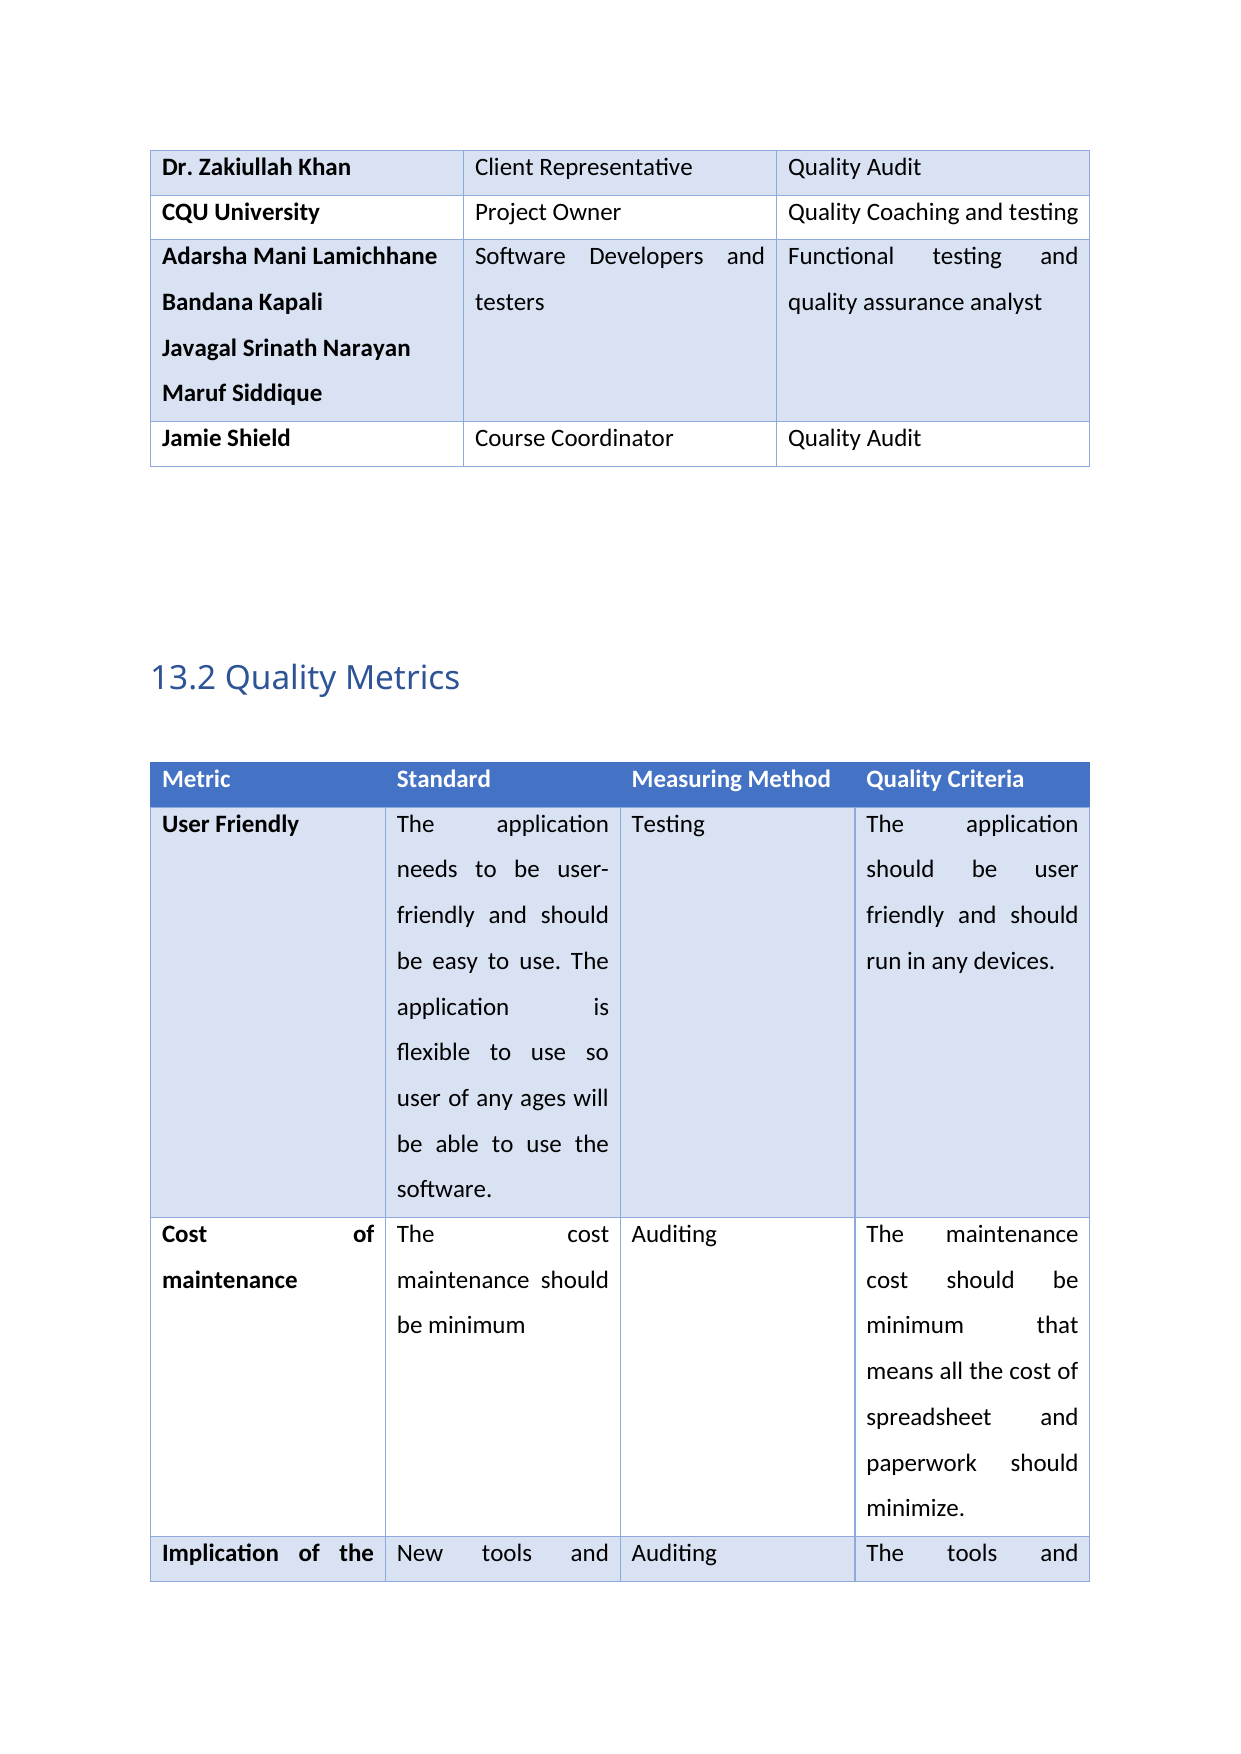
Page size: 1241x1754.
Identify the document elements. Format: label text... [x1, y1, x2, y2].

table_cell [856, 1537, 1089, 1581]
table_cell Client Representative [464, 151, 776, 195]
table_cell Functional testing and quality assurance analyst [777, 240, 1089, 421]
table_cell Jamie Shield [151, 422, 463, 466]
table_cell The maintenance cost should be minimum that means all the cost of spreadsheet and paperwork should minimize. [856, 1218, 1089, 1536]
table_cell The application should be user friendly and should run in any devices. [856, 808, 1089, 1217]
table_header Quality Criteria [856, 763, 1089, 807]
table_cell The application needs to be user-friendly and should be easy to use. The application is flexible to use so user of any ages will be able to use the software. [386, 808, 620, 1217]
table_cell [151, 1537, 385, 1581]
table_cell Quality Audit [777, 151, 1089, 195]
table_cell Course Coordinator [464, 422, 776, 466]
table_cell Auditing [621, 1218, 854, 1536]
table_cell CQU University [151, 196, 463, 239]
table_cell Testing [621, 808, 854, 1217]
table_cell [386, 1537, 620, 1581]
table_cell Cost of maintenance [151, 1218, 385, 1536]
table_header Measuring Method [621, 763, 854, 807]
table_cell User Friendly [151, 808, 385, 1217]
table_cell Auditing [621, 1537, 854, 1581]
table_cell Quality Coaching and testing [777, 196, 1089, 239]
table_header Metric [151, 763, 385, 807]
table_cell Software Developers and testers [464, 240, 776, 421]
subtitle 13.2 Quality Metrics [150, 654, 1090, 699]
table_cell Quality Audit [777, 422, 1089, 466]
table_cell Project Owner [464, 196, 776, 239]
table_header Standard [386, 763, 620, 807]
table_cell Adarsha Mani Lamichhane Bandana Kapali Javagal Srinath Narayan Maruf Siddique [151, 240, 463, 421]
table_cell Dr. Zakiullah Khan [151, 151, 463, 195]
table_cell The cost maintenance should be minimum [386, 1218, 620, 1536]
